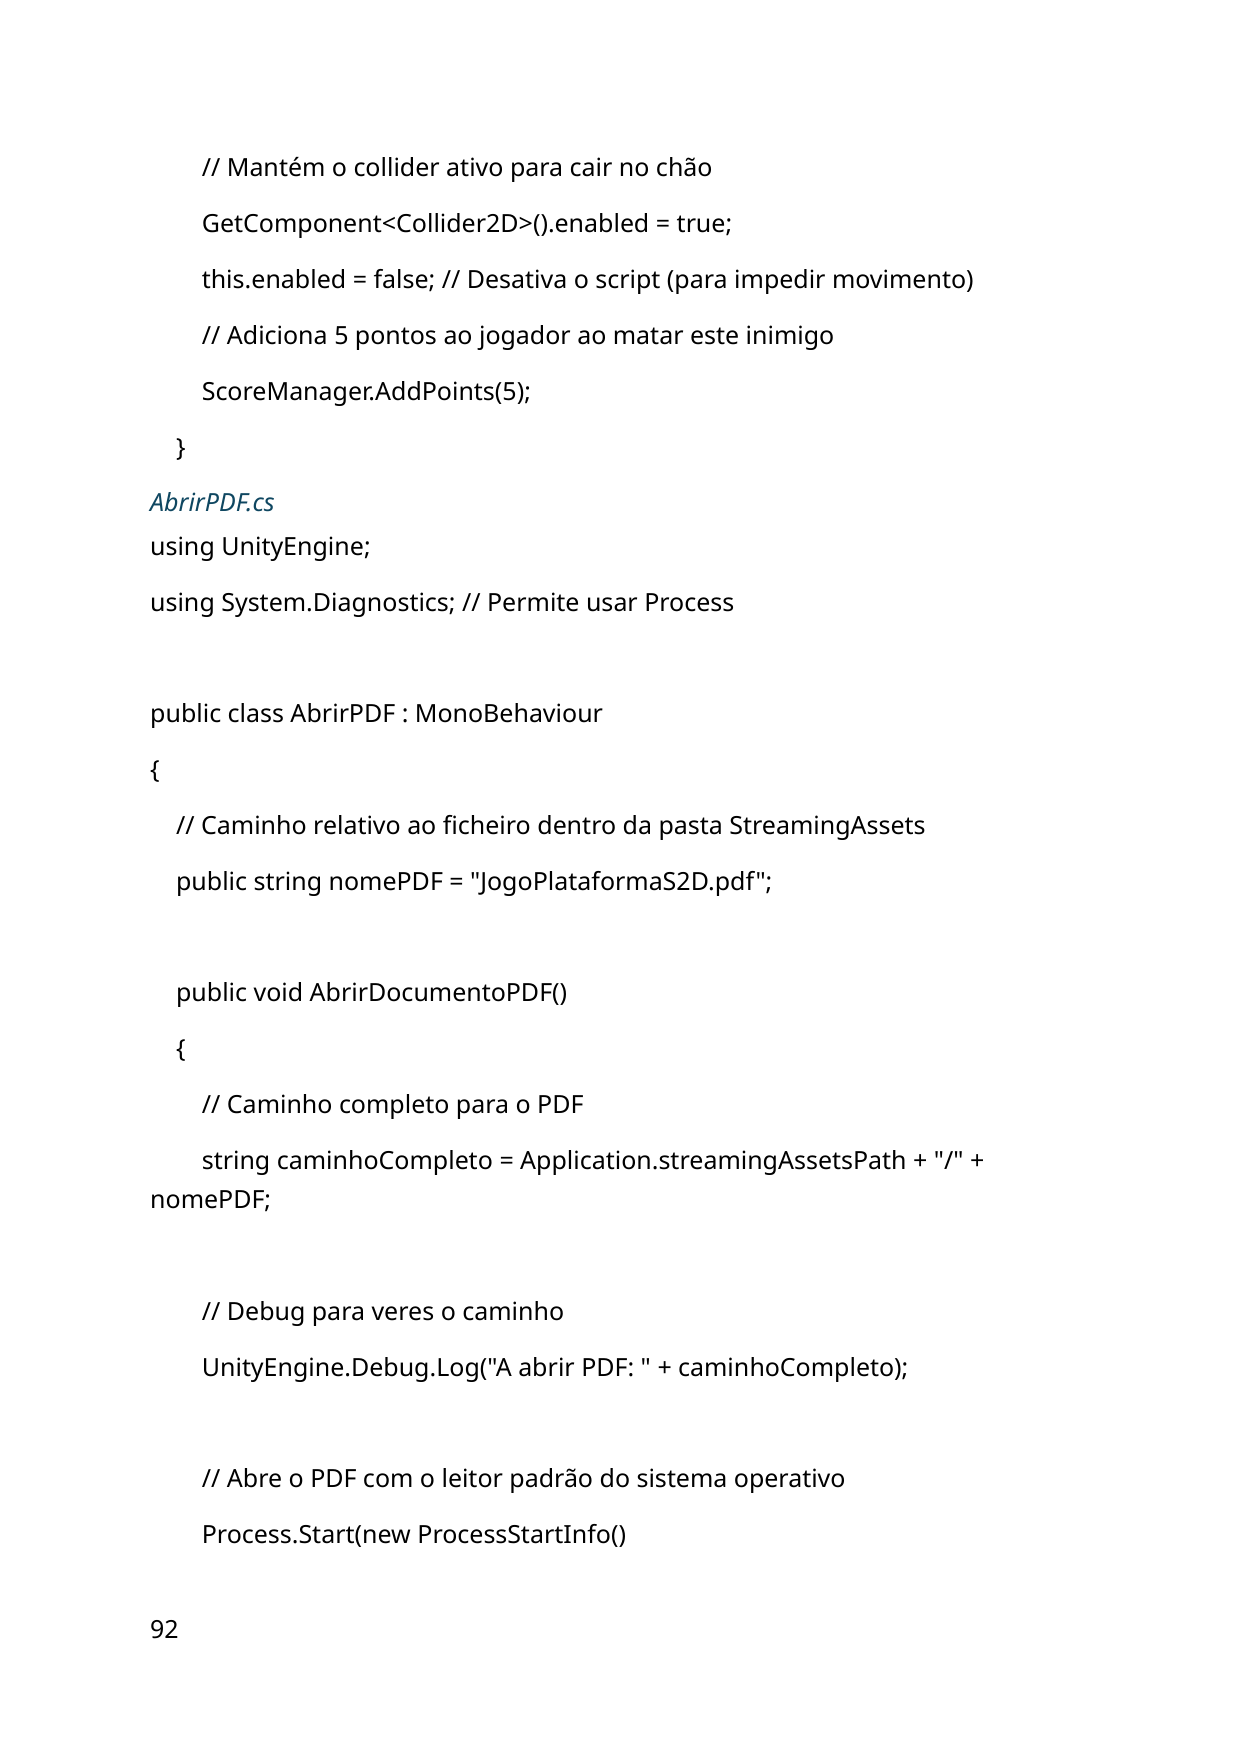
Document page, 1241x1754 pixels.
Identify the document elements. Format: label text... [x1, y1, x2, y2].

text using UnityEngine; [150, 528, 1090, 562]
text ScoreManager.AddPoints(5); [150, 373, 1090, 407]
text // Caminho completo para o PDF [150, 1087, 1090, 1121]
text // Abre o PDF com o leitor padrão do sistema operativo [150, 1461, 1090, 1495]
text { [150, 1031, 1090, 1065]
text // Adiciona 5 pontos ao jogador ao matar este inimigo [150, 317, 1090, 352]
text // Mantém o collider ativo para cair no chão [150, 150, 1090, 184]
text GetComponent<Collider2D>().enabled = true; [150, 206, 1090, 240]
text this.enabled = false; // Desativa o script (para impedir movimento) [150, 262, 1090, 296]
text public string nomePDF = "JogoPlataformaS2D.pdf"; [150, 863, 1090, 897]
text { [150, 752, 1090, 786]
subtitle AbrirPDF.cs [150, 485, 1090, 519]
text // Debug para veres o caminho [150, 1293, 1090, 1327]
text } [150, 429, 1090, 463]
text // Caminho relativo ao ficheiro dentro da pasta StreamingAssets [150, 807, 1090, 842]
text public class AbrirPDF : MonoBehaviour [150, 696, 1090, 730]
text Process.Start(new ProcessStartInfo() [150, 1517, 1090, 1551]
text UnityEngine.Debug.Log("A abrir PDF: " + caminhoCompleto); [150, 1349, 1090, 1383]
text public void AbrirDocumentoPDF() [150, 975, 1090, 1009]
text using System.Diagnostics; // Permite usar Process [150, 584, 1090, 618]
text string caminhoCompleto = Application.streamingAssetsPath + "/" + nomePDF; [150, 1142, 1090, 1216]
